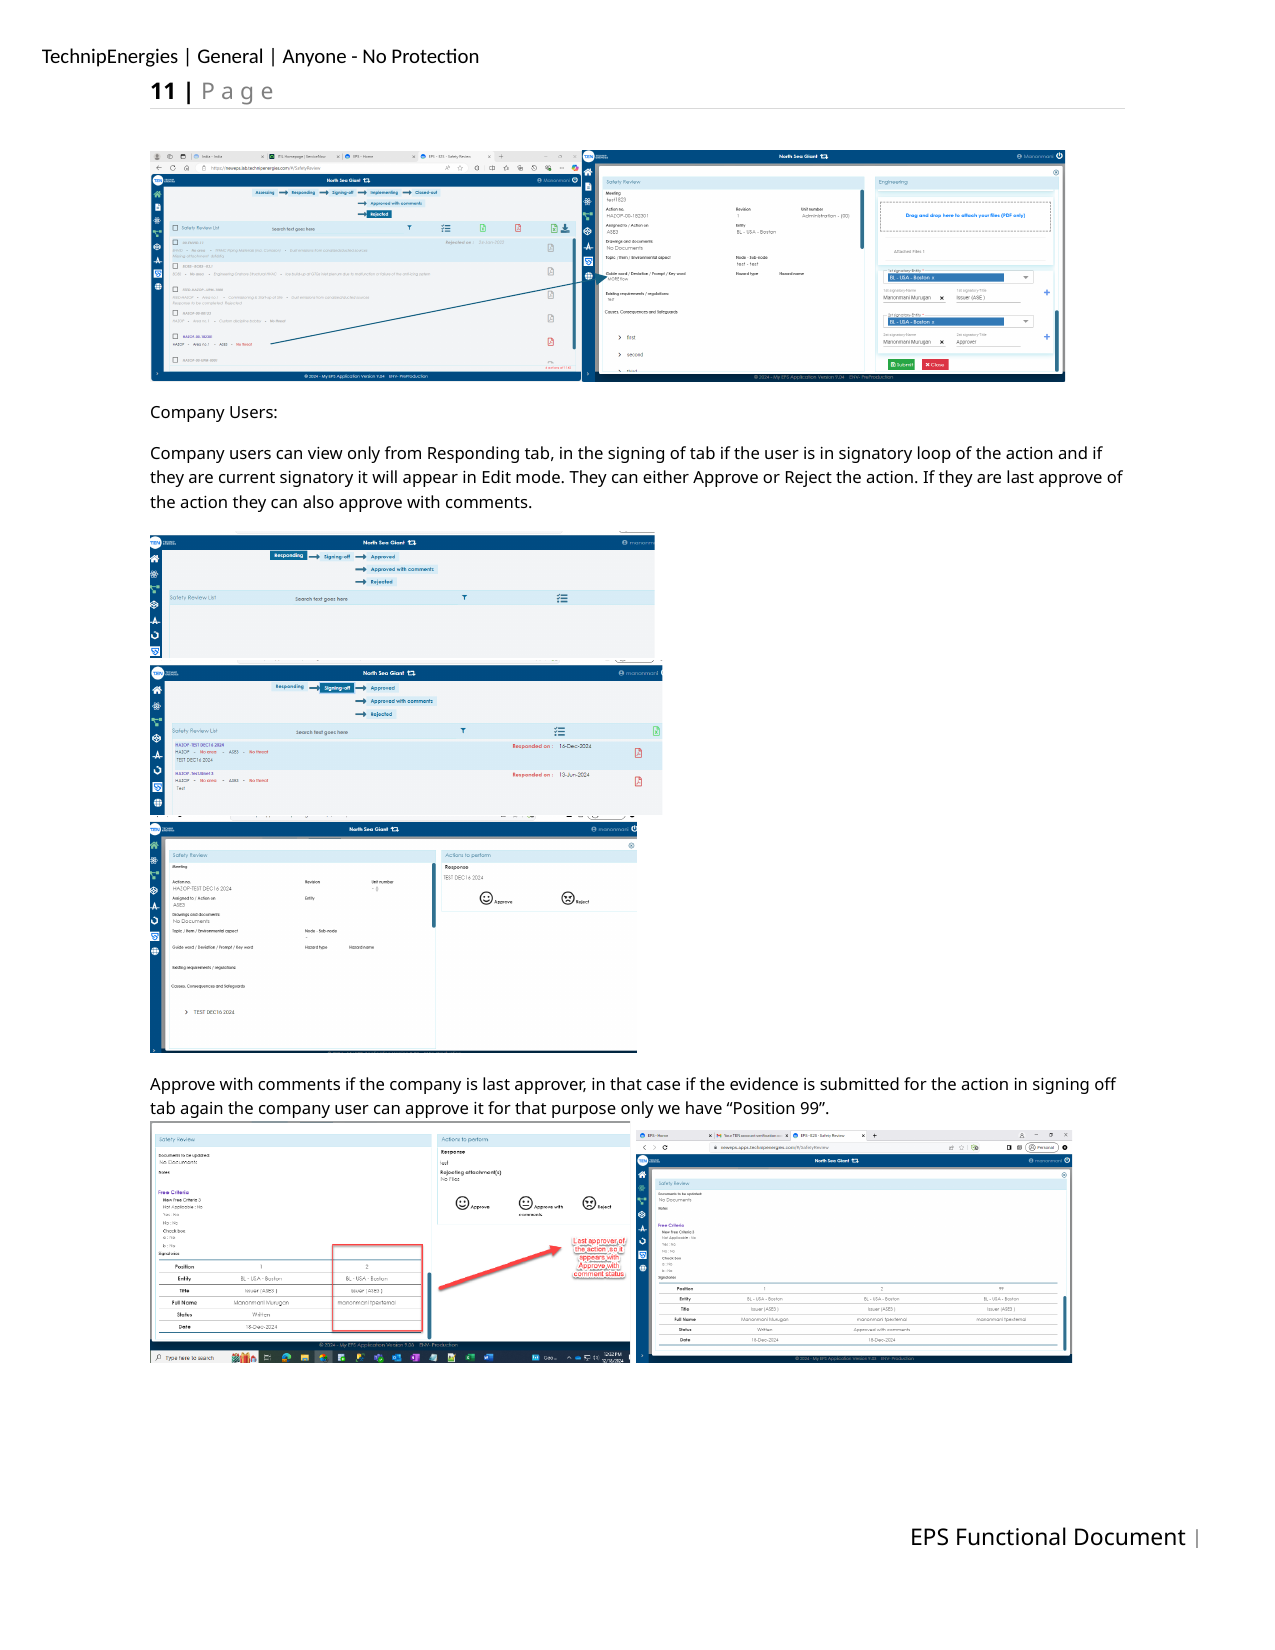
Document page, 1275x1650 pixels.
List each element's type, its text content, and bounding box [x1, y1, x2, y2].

text Company users can view only from Responding tab, in the signing of tab if the user is in signatory loop of the action and if they are current signatory it will appear in Edit mode. They can either Approve or Reject the action. If they are last approve of the action they can also approve with comments. [150, 442, 1125, 513]
picture [150, 816, 637, 1053]
picture [636, 1130, 1073, 1363]
picture [150, 1121, 631, 1363]
text Company Users: [150, 400, 1125, 423]
picture [150, 150, 1066, 382]
picture [150, 531, 655, 658]
picture [150, 660, 663, 815]
